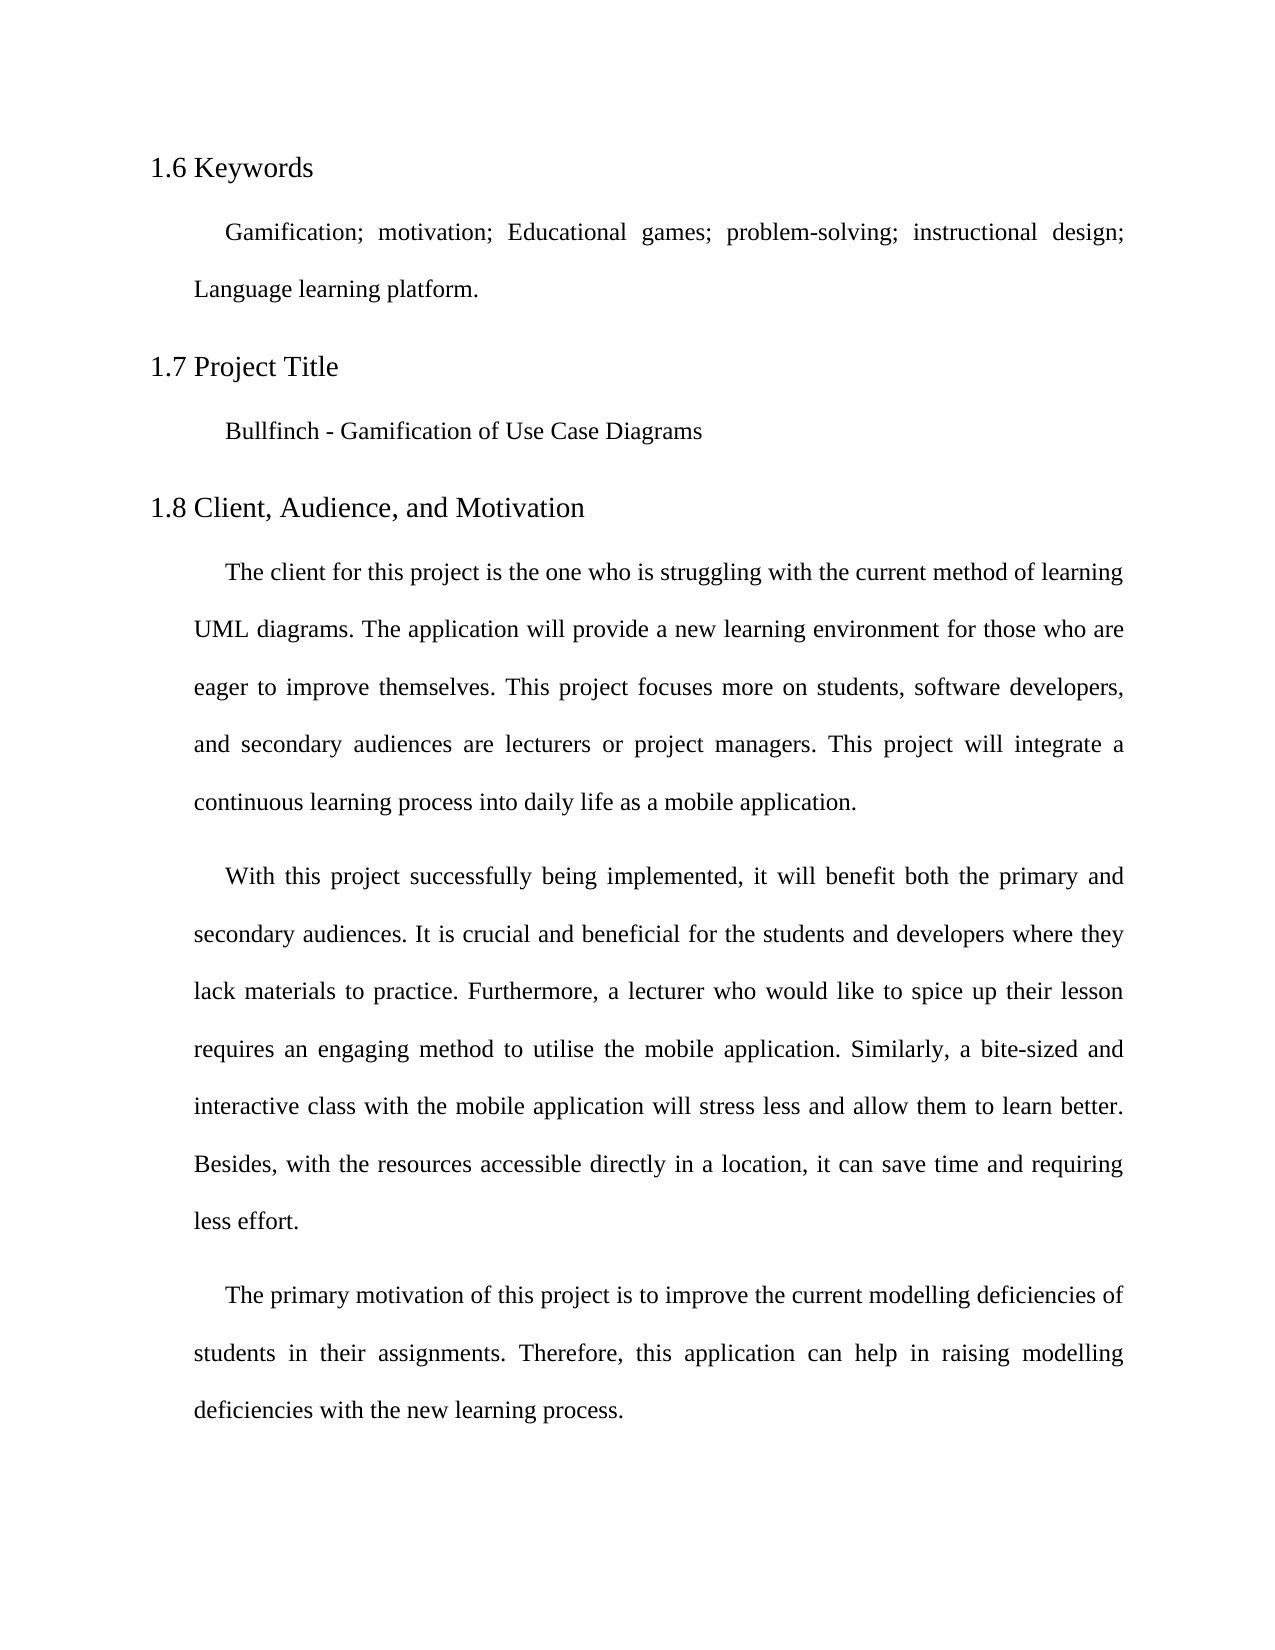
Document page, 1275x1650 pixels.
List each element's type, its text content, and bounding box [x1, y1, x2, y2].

subtitle Client, Audience, and Motivation [150, 490, 1125, 523]
subtitle Keywords [150, 150, 1125, 183]
text The client for this project is the one who is struggling with the current method of learning UML diagrams. The application will provide a new learning environment for those who are eager to improve themselves. This project focuses more on students, software developers, and secondary audiences are lecturers or project managers. This project will integrate a continuous learning process into daily life as a mobile application. [194, 557, 1125, 816]
list Gamification; motivation; Educational games; problem-solving; instructional design; Language learning platform. [194, 217, 1125, 303]
list Bullfinch - Gamification of Use Case Diagrams [194, 416, 1125, 444]
text The primary motivation of this project is to improve the current modelling deficiencies of students in their assignments. Therefore, this application can help in raising modelling deficiencies with the new learning process. [194, 1280, 1125, 1424]
text With this project successfully being implemented, it will benefit both the primary and secondary audiences. It is crucial and beneficial for the students and developers where they lack materials to practice. Furthermore, a lecturer who would like to spice up their lesson requires an engaging method to utilise the mobile application. Similarly, a bite-sized and interactive class with the mobile application will stress less and allow them to learn better. Besides, with the resources accessible directly in a location, it can save time and requiring less effort. [194, 861, 1125, 1235]
subtitle Project Title [150, 349, 1125, 382]
